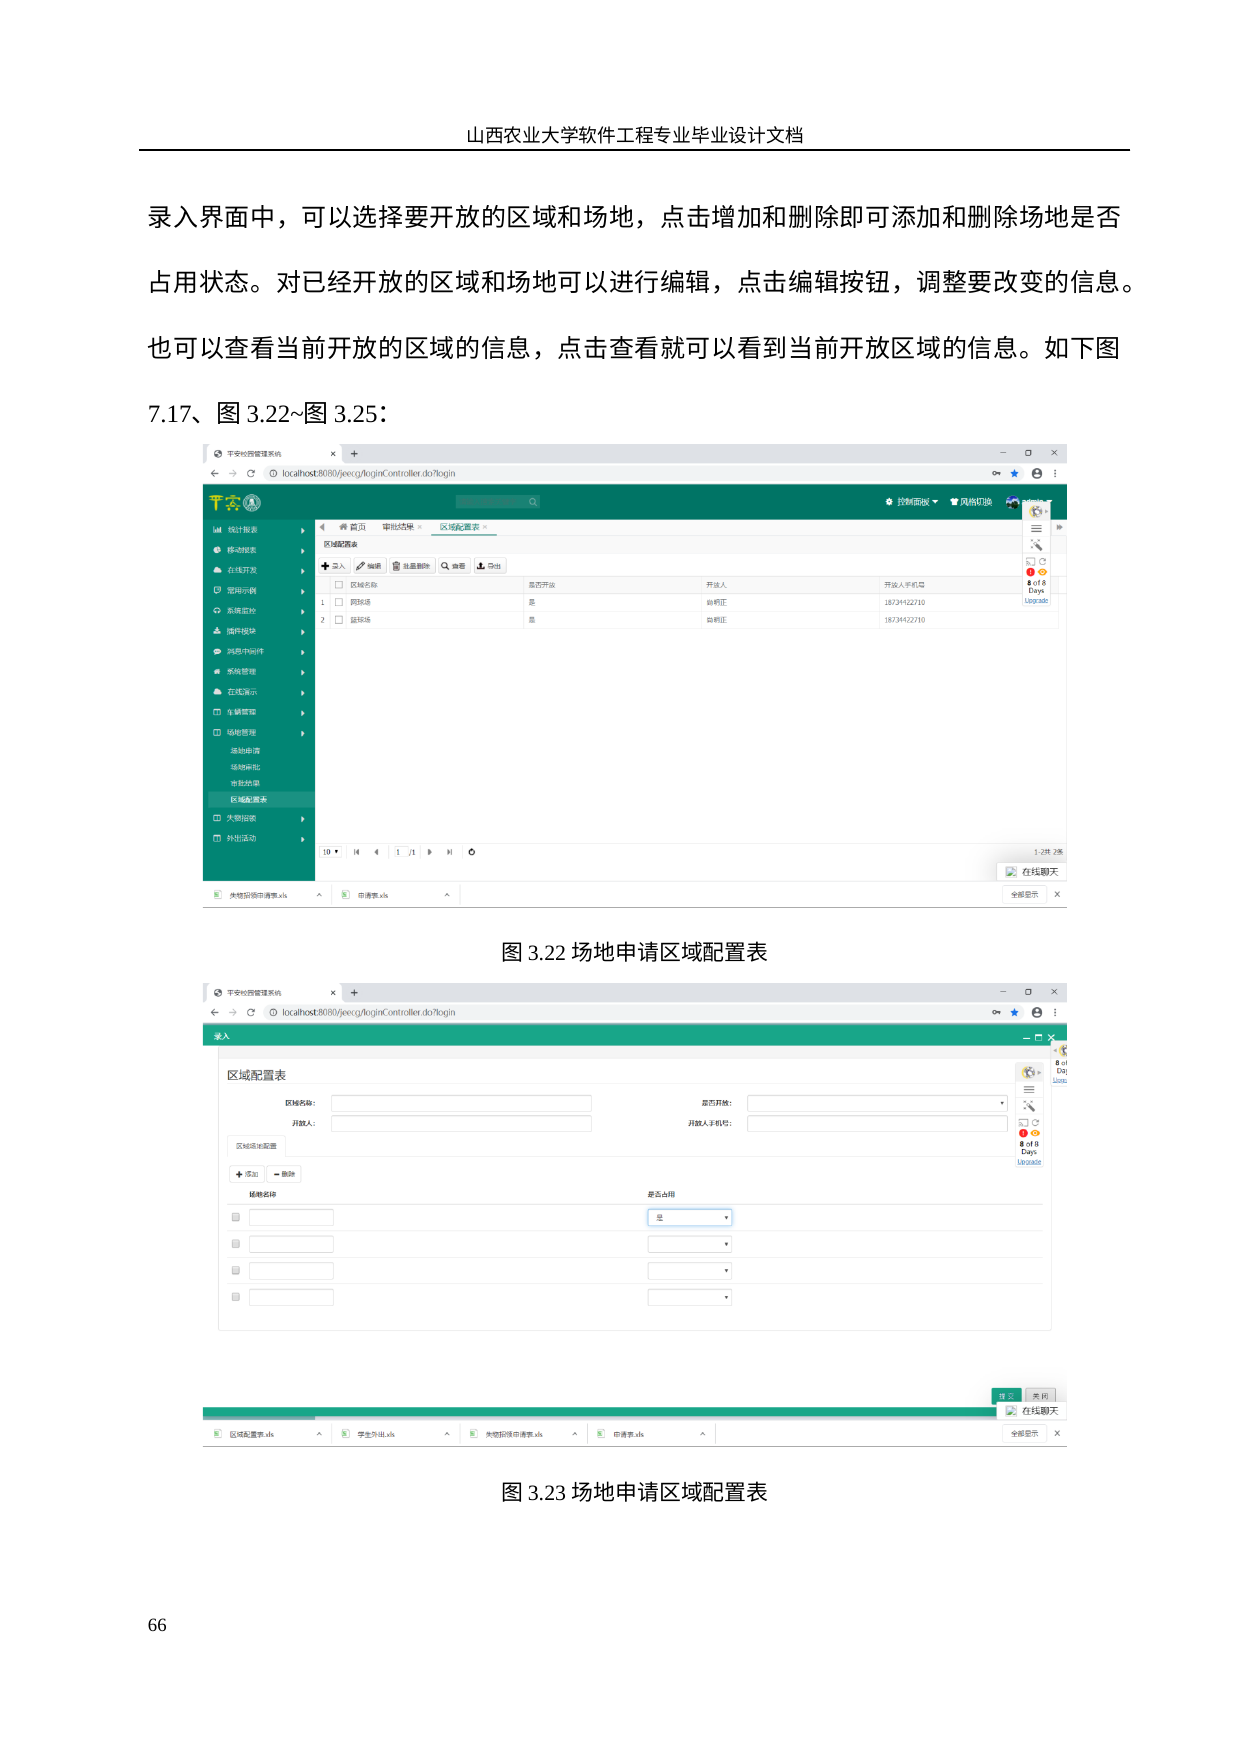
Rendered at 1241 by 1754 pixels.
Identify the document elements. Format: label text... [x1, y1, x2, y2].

text 图3.23 场地申请区域配置表 [148, 1474, 1122, 1507]
picture [202, 983, 1067, 1447]
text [148, 183, 1122, 444]
picture [202, 444, 1067, 908]
text 图3.22 场地申请区域配置表 [148, 935, 1122, 968]
